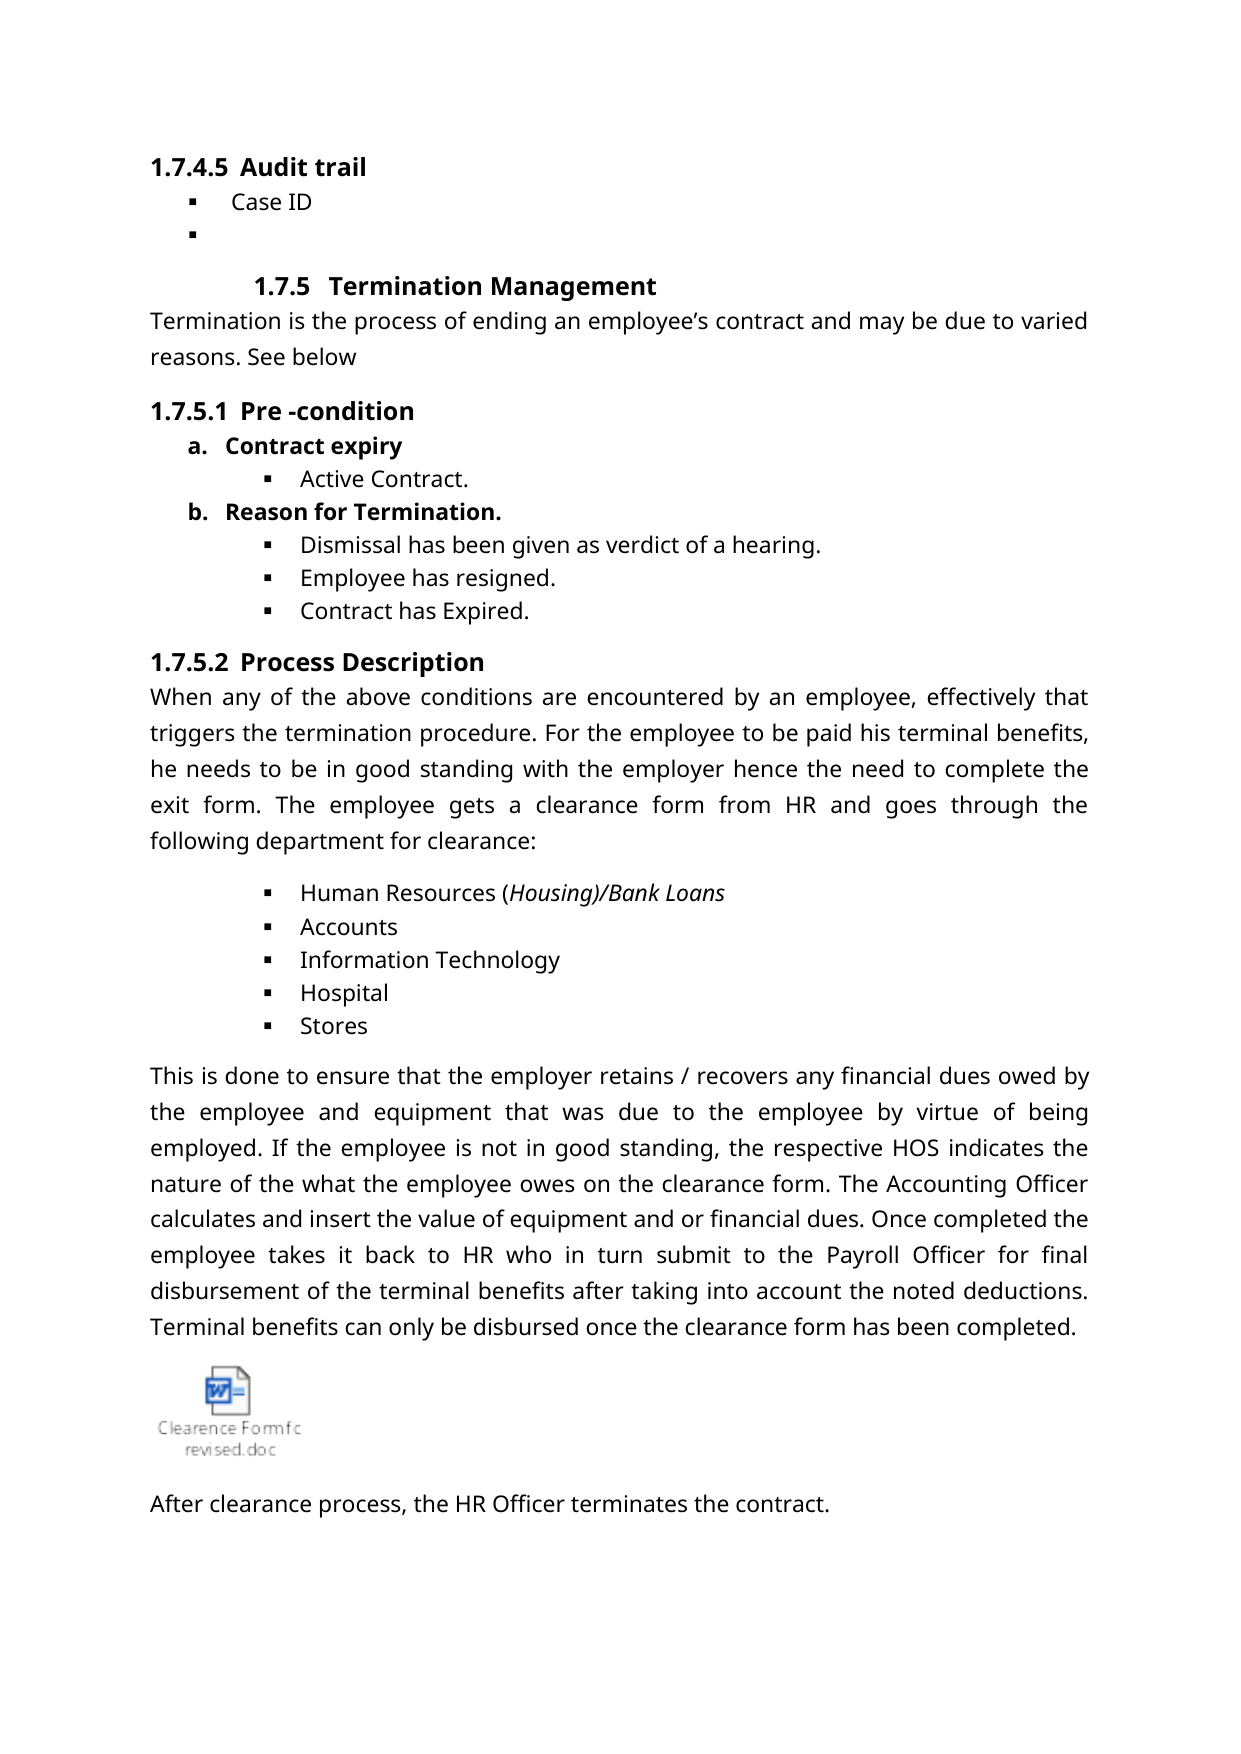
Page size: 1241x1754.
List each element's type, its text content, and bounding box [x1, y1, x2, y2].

list Case ID [187, 186, 1090, 217]
list Contract expiry [187, 429, 1090, 461]
list Human Resources (Housing)/Bank Loans [262, 877, 1090, 909]
subtitle Audit trail [150, 150, 1090, 184]
text After clearance process, the HR Officer terminates the contract. [150, 1488, 1090, 1519]
list Dismissal has been given as verdict of a hearing. [262, 529, 1090, 560]
text Termination is the process of ending an employee’s contract and may be due to varied reasons. See below [150, 305, 1090, 372]
list Hospital [262, 977, 1090, 1008]
list Active Contract. [262, 463, 1090, 494]
list Stores [262, 1010, 1090, 1041]
text When any of the above conditions are encountered by an employee, effectively that triggers the termination procedure. For the employee to be paid his terminal benefits, he needs to be in good standing with the employer hence the need to complete the exit form. The employee gets a clearance form from HR and goes through the following department for clearance: [150, 681, 1090, 856]
list Information Technology [262, 944, 1090, 975]
subtitle Pre -condition [150, 393, 1090, 428]
list Accounts [262, 911, 1090, 942]
list Contract has Expired. [262, 595, 1090, 626]
subtitle Termination Management [253, 269, 1090, 303]
list Reason for Termination. [187, 496, 1090, 527]
subtitle Process Description [150, 645, 1090, 679]
list Employee has resigned. [262, 562, 1090, 593]
text This is done to ensure that the employer retains / recovers any financial dues owed by the employee and equipment that was due to the employee by virtue of being employed. If the employee is not in good standing, the respective HOS indicates the nature of the what the employee owes on the clearance form. The Accounting Officer calculates and insert the value of equipment and or financial dues. Once completed the employee takes it back to HR who in turn submit to the Payroll Officer for final disbursement of the terminal benefits after taking into account the noted deductions. Terminal benefits can only be disbursed once the clearance form has been completed. [150, 1060, 1090, 1342]
